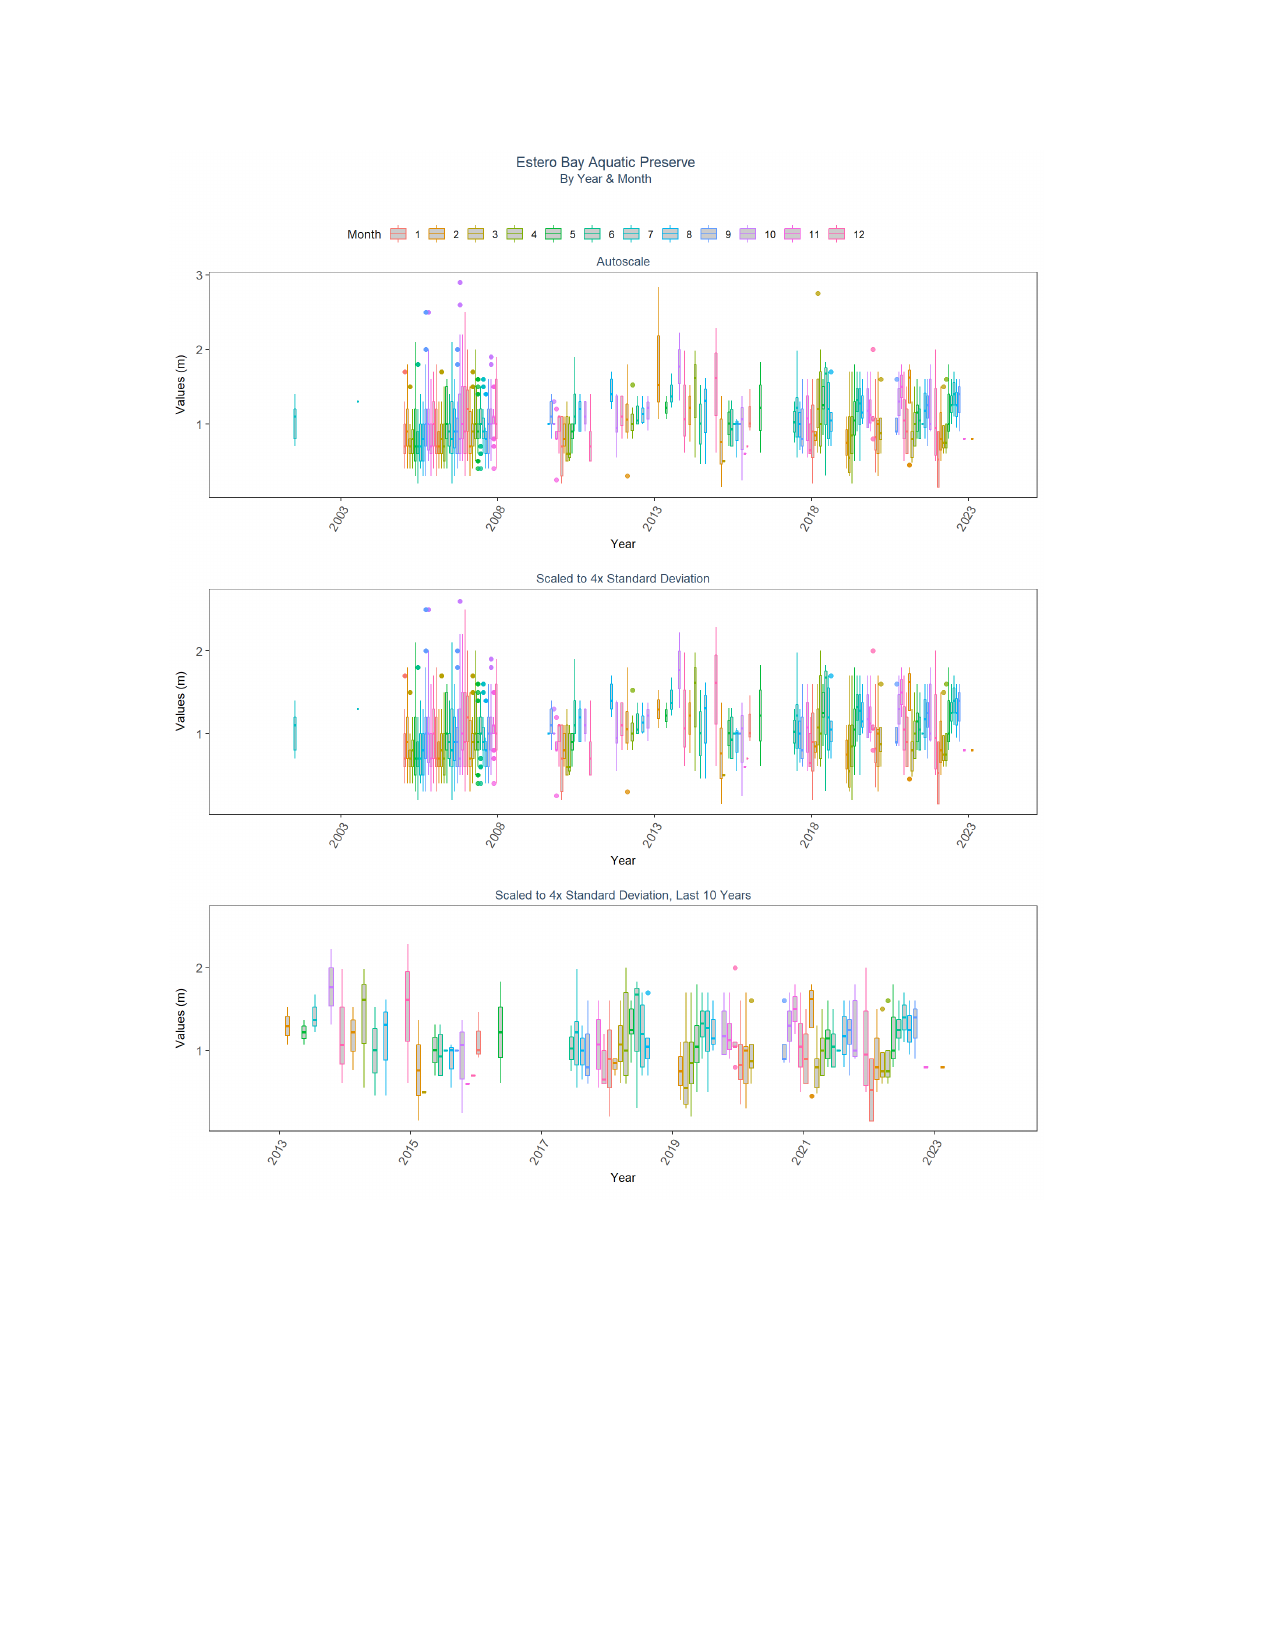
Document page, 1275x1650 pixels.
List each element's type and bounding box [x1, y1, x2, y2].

picture [168, 150, 1044, 1200]
